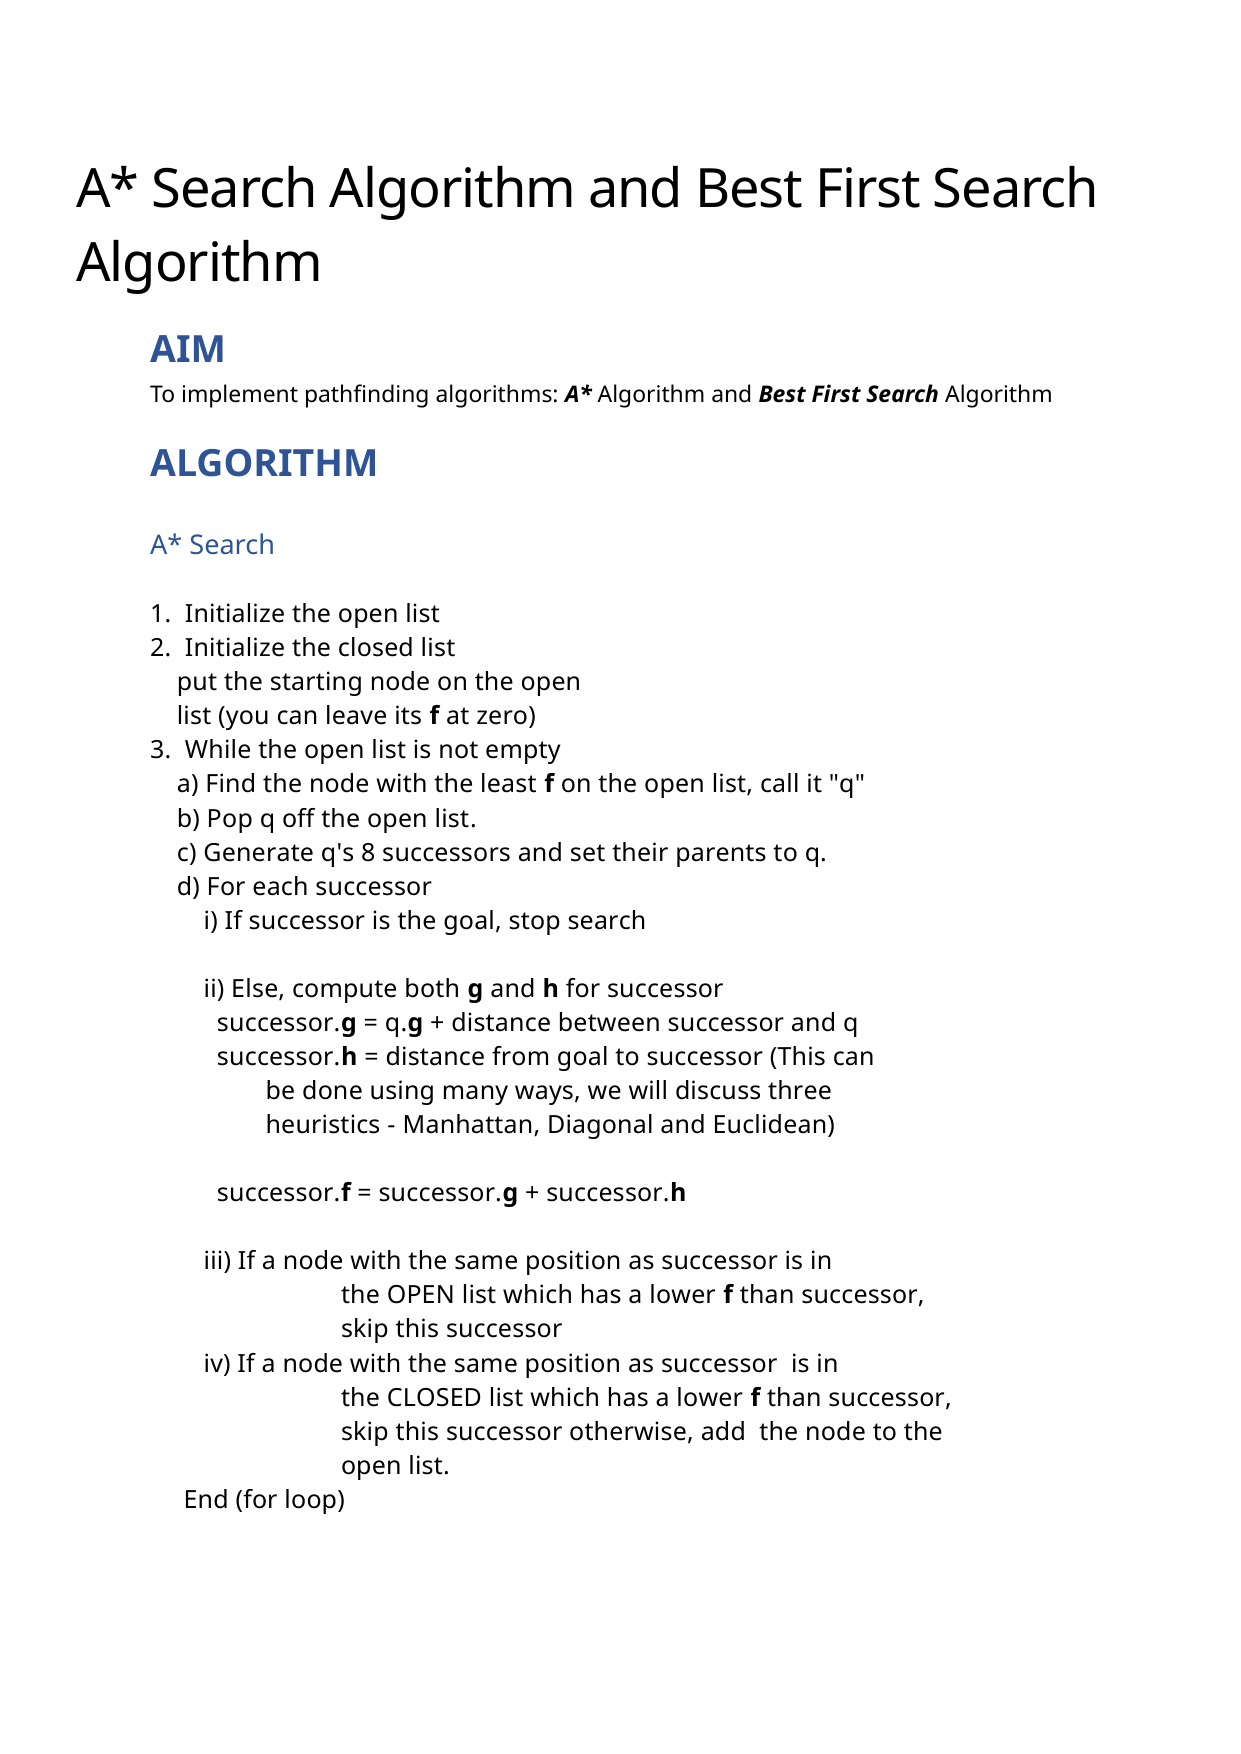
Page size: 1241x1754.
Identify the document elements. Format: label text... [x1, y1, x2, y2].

text the OPEN list which has a lower f than successor, [150, 1277, 1090, 1311]
text skip this successor iv) If a node with the same position as successor is in [150, 1311, 1090, 1379]
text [150, 1447, 1090, 1549]
text To implement pathfinding algorithms: A* Algorithm and Best First Search Algorithm [150, 378, 1090, 409]
text the CLOSED list which has a lower f than successor, [150, 1379, 1090, 1413]
text be done using many ways, we will discuss three [150, 1073, 1090, 1107]
subtitle ALGORITHM [150, 436, 1090, 487]
text heuristics - Manhattan, Diagonal and Euclidean) successor.f = successor.g + successor.h [150, 1107, 1090, 1209]
subtitle A* Search [150, 526, 1090, 563]
title A* Search Algorithm and Best First Search Algorithm [76, 150, 1169, 297]
subtitle AIM [150, 322, 1090, 373]
text 1. Initialize the open list 2. Initialize the closed list put the starting node on the open list (you can leave its f at zero) 3. While the open list is not empty a) Find the node with the least f on the open list, call it "q" b) Pop q off the open list. c) Generate q's 8 successors and set their parents to q. d) For each successor i) If successor is the goal, stop search ii) Else, compute both g and h for successor successor.g = q.g + distance between successor and q successor.h = distance from goal to successor (This can [150, 596, 1090, 1073]
text iii) If a node with the same position as successor is in [150, 1209, 1090, 1277]
text skip this successor otherwise, add the node to the [150, 1413, 1090, 1447]
